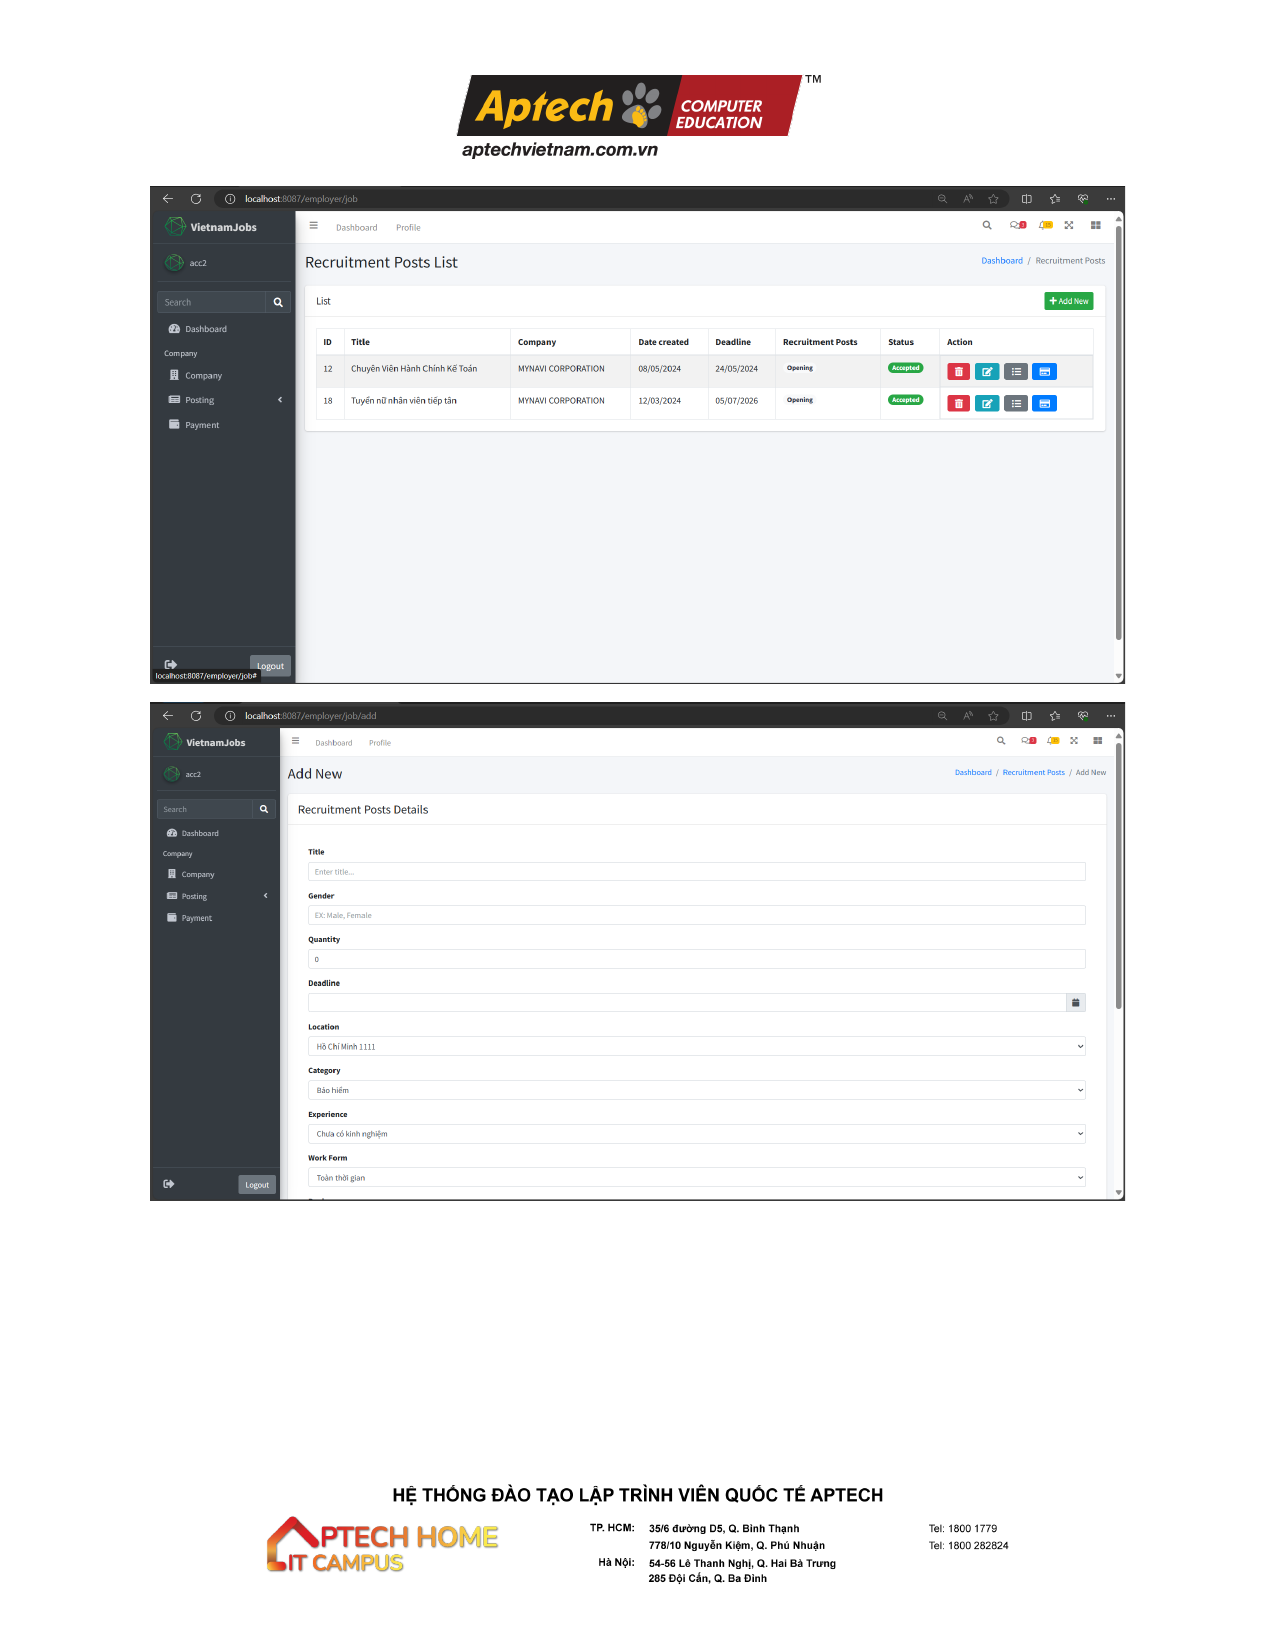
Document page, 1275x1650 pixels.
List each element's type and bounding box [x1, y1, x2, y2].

picture [150, 186, 1125, 684]
picture [150, 702, 1125, 1201]
picture [150, 51, 1125, 182]
picture [251, 1482, 1024, 1586]
